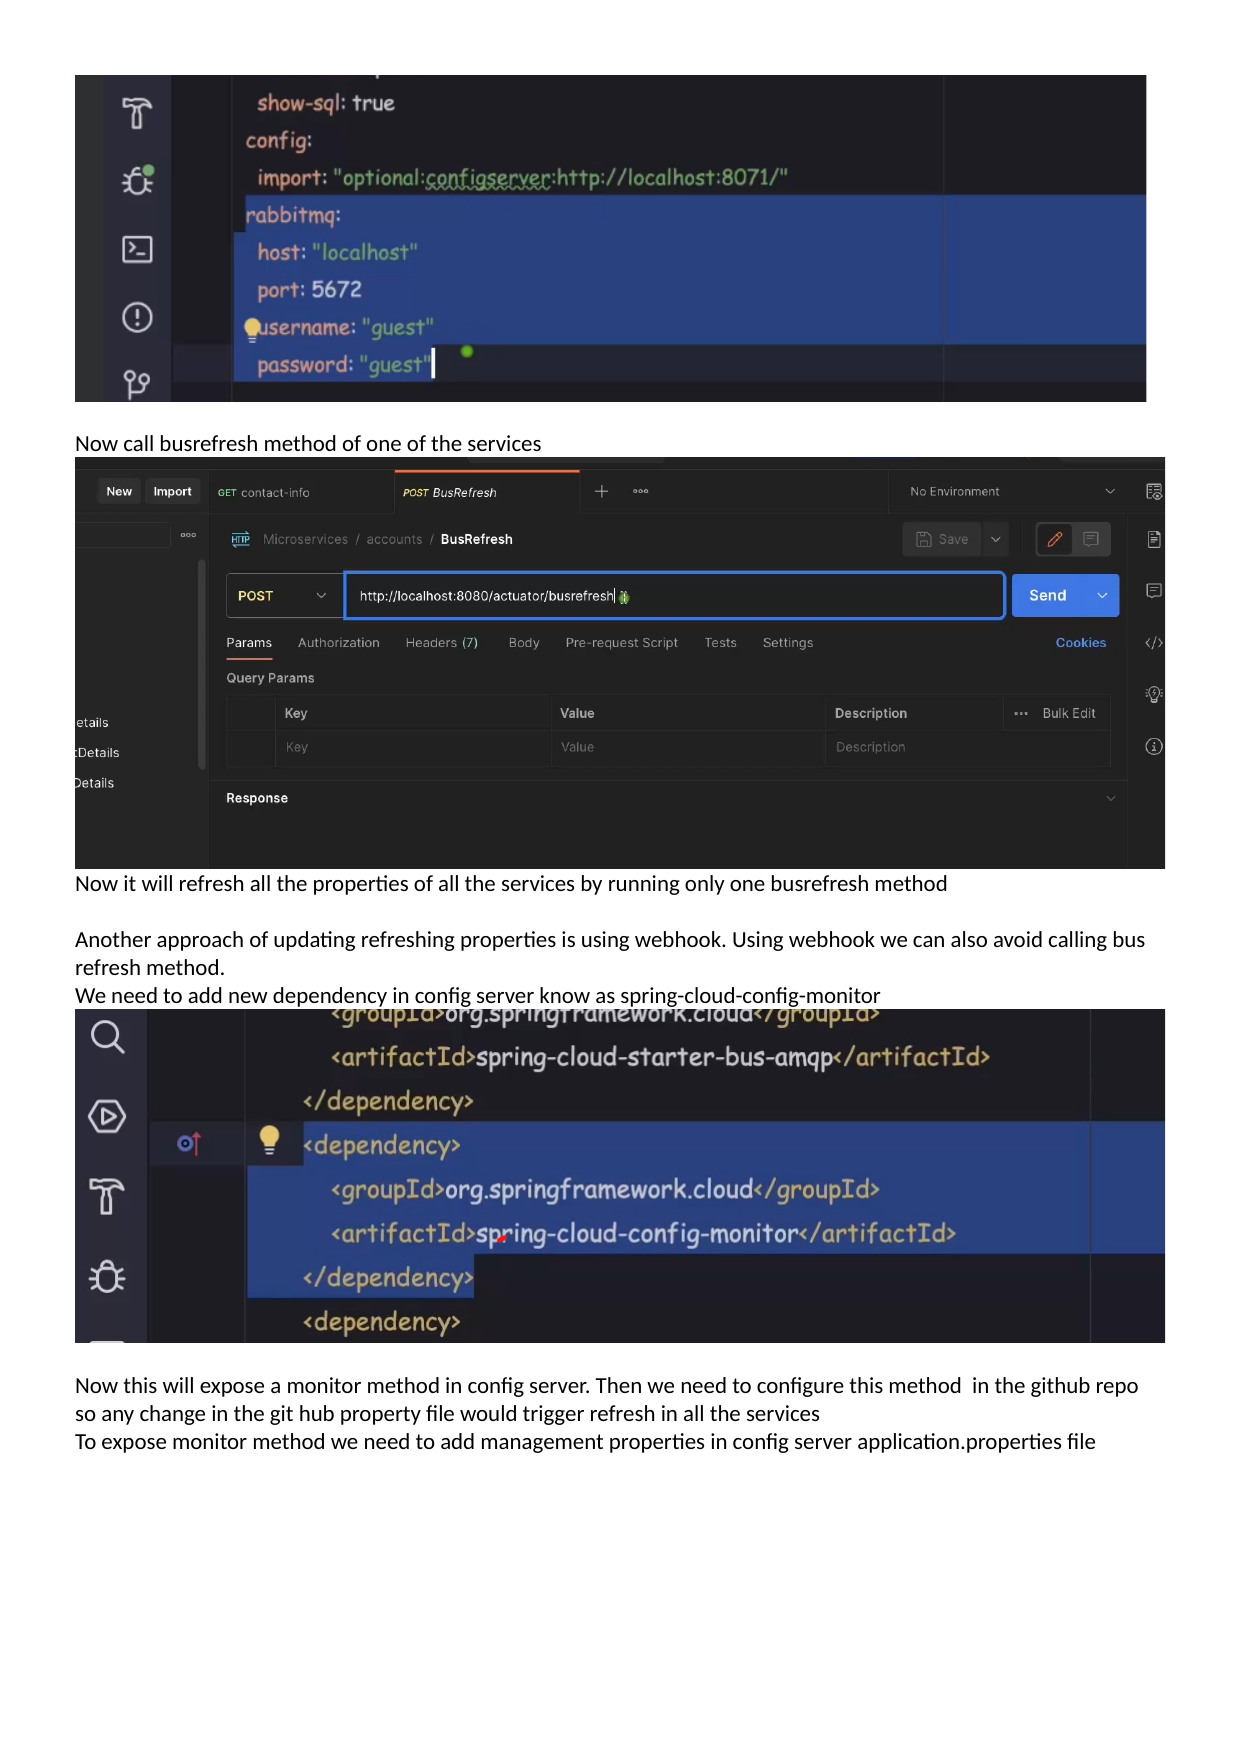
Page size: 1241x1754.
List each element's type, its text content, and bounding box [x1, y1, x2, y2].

text Now call busrefresh method of one of the services [75, 429, 1165, 457]
picture [75, 1009, 1166, 1343]
text Now it will refresh all the properties of all the services by running only one busrefresh method [75, 869, 1165, 897]
text Another approach of updating refreshing properties is using webhook. Using webhook we can also avoid calling bus refresh method. [75, 925, 1165, 981]
text To expose monitor method we need to add management properties in config server application.properties file [75, 1427, 1165, 1455]
text Now this will expose a monitor method in config server. Then we need to configure this method in the github repo so any change in the git hub property file would trigger refresh in all the services [75, 1371, 1165, 1427]
picture [75, 75, 1147, 402]
picture [75, 457, 1166, 869]
text We need to add new dependency in config server know as spring-cloud-config-monitor [75, 981, 1165, 1009]
